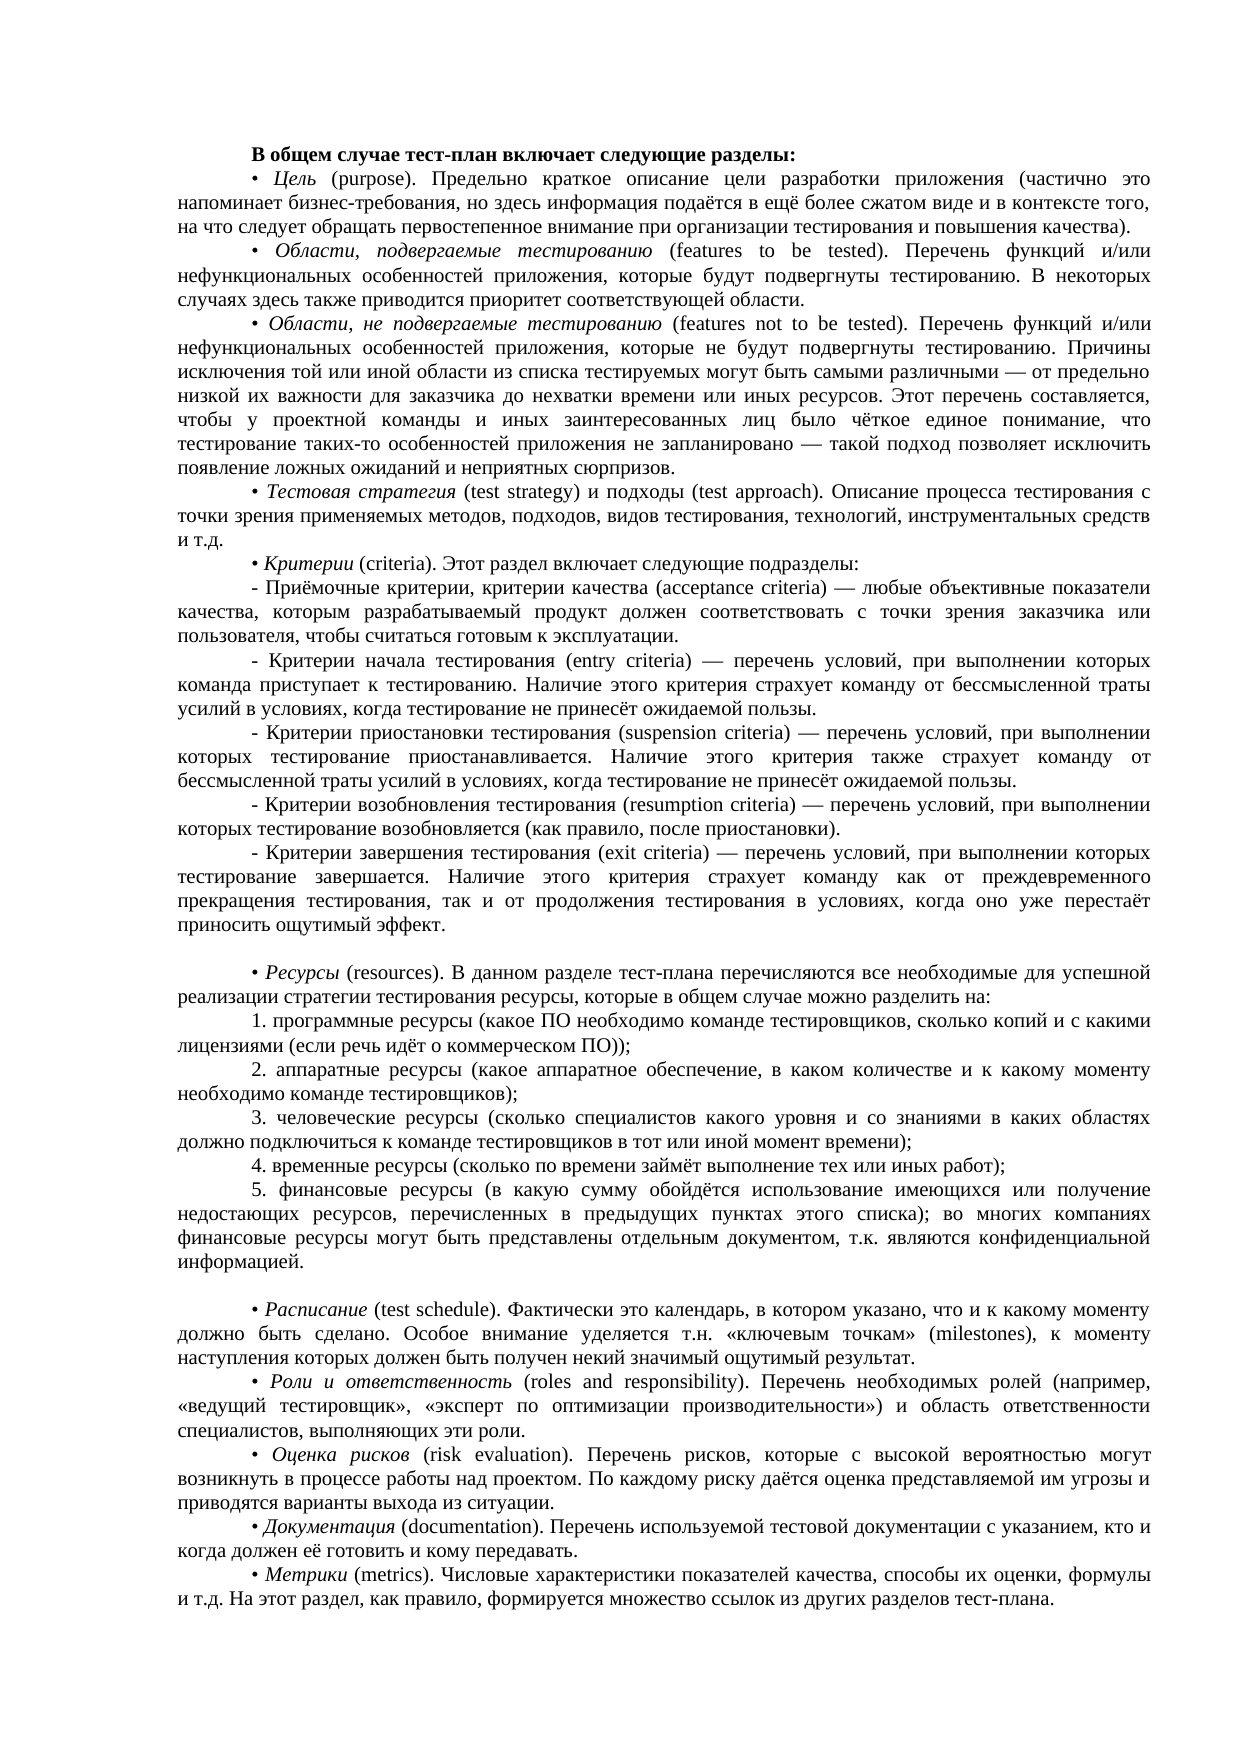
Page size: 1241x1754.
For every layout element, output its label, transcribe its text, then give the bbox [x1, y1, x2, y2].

text - Критерии завершения тестирования (exit criteria) — перечень условий, при выполнении которых тестирование завершается. Наличие этого критерия страхует команду как от преждевременного прекращения тестирования, так и от продолжения тестирования в условиях, когда оно уже перестаёт приносить ощутимый эффект. [177, 840, 1152, 936]
text 2. аппаратные ресурсы (какое аппаратное обеспечение, в каком количестве и к какому моменту необходимо команде тестировщиков); [177, 1057, 1152, 1105]
text • Ресурсы (resources). В данном разделе тест-плана перечисляются все необходимые для успешной реализации стратегии тестирования ресурсы, которые в общем случае можно разделить на: [177, 960, 1152, 1008]
text В общем случае тест-план включает следующие разделы: [177, 142, 1152, 166]
text • Цель (purpose). Предельно краткое описание цели разработки приложения (частично это напоминает бизнес-требования, но здесь информация подаётся в ещё более сжатом виде и в контексте того, на что следует обращать первостепенное внимание при организации тестирования и повышения качества). [177, 166, 1152, 238]
text - Приёмочные критерии, критерии качества (acceptance criteria) — любые объективные показатели качества, которым разрабатываемый продукт должен соответствовать с точки зрения заказчика или пользователя, чтобы считаться готовым к эксплуатации. [177, 575, 1152, 647]
text 1. программные ресурсы (какое ПО необходимо команде тестировщиков, сколько копий и с какими лицензиями (если речь идёт о коммерческом ПО)); [177, 1008, 1152, 1057]
text • Расписание (test schedule). Фактически это календарь, в котором указано, что и к какому моменту должно быть сделано. Особое внимание уделяется т.н. «ключевым точкам» (milestones), к моменту наступления которых должен быть получен некий значимый ощутимый результат. [177, 1297, 1152, 1369]
text • Метрики (metrics). Числовые характеристики показателей качества, способы их оценки, формулы и т.д. На этот раздел, как правило, формируется множество ссылок из других разделов тест-плана. [177, 1562, 1152, 1610]
text 5. финансовые ресурсы (в какую сумму обойдётся использование имеющихся или получение недостающих ресурсов, перечисленных в предыдущих пунктах этого списка); во многих компаниях финансовые ресурсы могут быть представлены отдельным документом, т.к. являются конфиденциальной информацией. [177, 1177, 1152, 1273]
text • Области, не подвергаемые тестированию (features not to be tested). Перечень функций и/или нефункциональных особенностей приложения, которые не будут подвергнуты тестированию. Причины исключения той или иной области из списка тестируемых могут быть самыми различными — от предельно низкой их важности для заказчика до нехватки времени или иных ресурсов. Этот перечень составляется, чтобы у проектной команды и иных заинтересованных лиц было чёткое единое понимание, что тестирование таких-то особенностей приложения не запланировано — такой подход позволяет исключить появление ложных ожиданий и неприятных сюрпризов. [177, 311, 1152, 479]
text - Критерии возобновления тестирования (resumption criteria) — перечень условий, при выполнении которых тестирование возобновляется (как правило, после приостановки). [177, 792, 1152, 840]
text - Критерии начала тестирования (entry criteria) — перечень условий, при выполнении которых команда приступает к тестированию. Наличие этого критерия страхует команду от бессмысленной траты усилий в условиях, когда тестирование не принесёт ожидаемой пользы. [177, 647, 1152, 720]
text 4. временные ресурсы (сколько по времени займёт выполнение тех или иных работ); [177, 1153, 1152, 1177]
text • Области, подвергаемые тестированию (features to be tested). Перечень функций и/или нефункциональных особенностей приложения, которые будут подвергнуты тестированию. В некоторых случаях здесь также приводится приоритет соответствующей области. [177, 238, 1152, 311]
text - Критерии приостановки тестирования (suspension criteria) — перечень условий, при выполнении которых тестирование приостанавливается. Наличие этого критерия также страхует команду от бессмысленной траты усилий в условиях, когда тестирование не принесёт ожидаемой пользы. [177, 720, 1152, 792]
text • Оценка рисков (risk evaluation). Перечень рисков, которые с высокой вероятностью могут возникнуть в процессе работы над проектом. По каждому риску даётся оценка представляемой им угрозы и приводятся варианты выхода из ситуации. [177, 1442, 1152, 1514]
text • Тестовая стратегия (test strategy) и подходы (test approach). Описание процесса тестирования с точки зрения применяемых методов, подходов, видов тестирования, технологий, инструментальных средств и т.д. [177, 479, 1152, 551]
text • Роли и ответственность (roles and responsibility). Перечень необходимых ролей (например, «ведущий тестировщик», «эксперт по оптимизации производительности») и область ответственности специалистов, выполняющих эти роли. [177, 1369, 1152, 1442]
text • Критерии (criteria). Этот раздел включает следующие подразделы: [177, 551, 1152, 575]
text 3. человеческие ресурсы (сколько специалистов какого уровня и со знаниями в каких областях должно подключиться к команде тестировщиков в тот или иной момент времени); [177, 1105, 1152, 1153]
text • Документация (documentation). Перечень используемой тестовой документации с указанием, кто и когда должен её готовить и кому передавать. [177, 1514, 1152, 1562]
